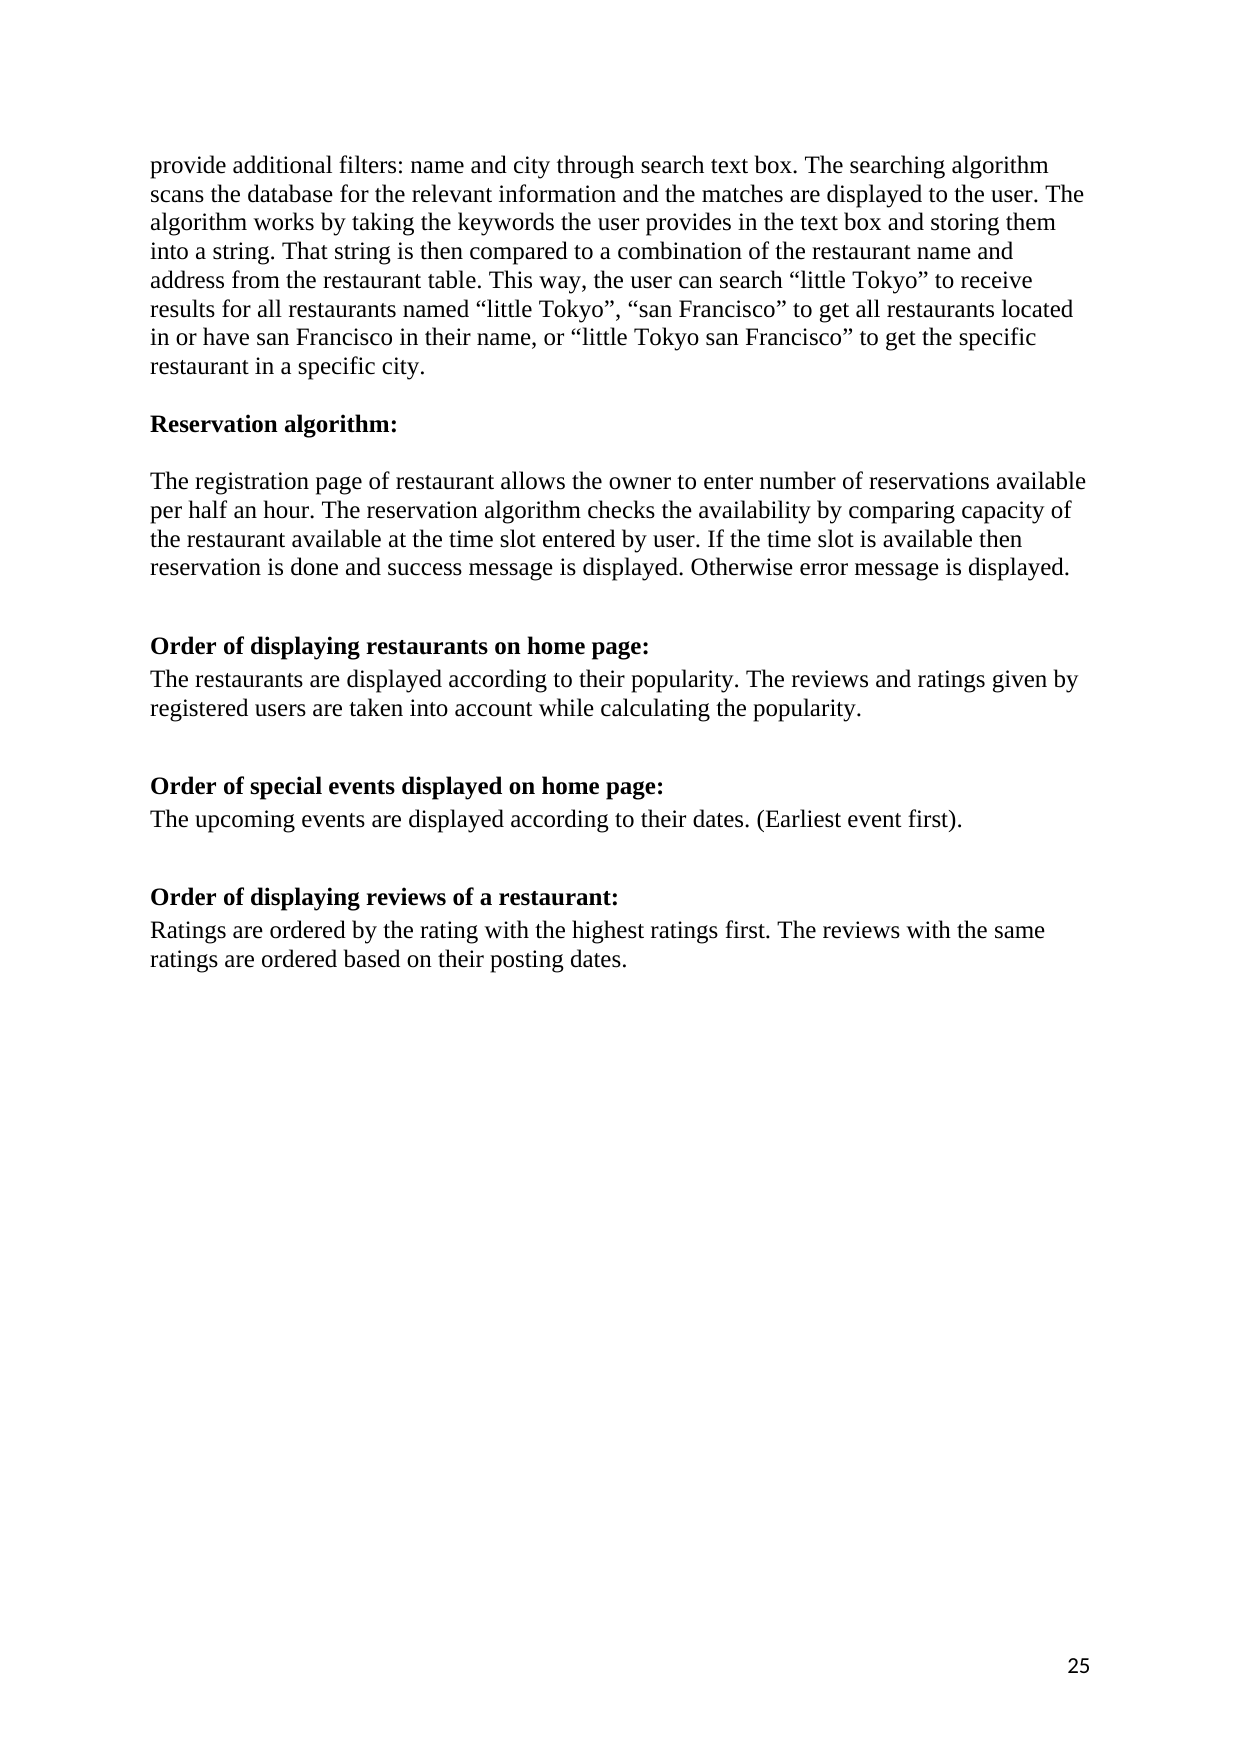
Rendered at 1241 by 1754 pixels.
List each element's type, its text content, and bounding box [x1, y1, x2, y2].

text The upcoming events are displayed according to their dates. (Earliest event first). [150, 804, 1090, 833]
subtitle Order of special events displayed on home page: [150, 771, 1090, 800]
text The restaurants are displayed according to their popularity. The reviews and ratings given by registered users are taken into account while calculating the popularity. [150, 664, 1090, 721]
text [150, 150, 1090, 380]
text The registration page of restaurant allows the owner to enter number of reservations available per half an hour. The reservation algorithm checks the availability by comparing capacity of the restaurant available at the time slot entered by user. If the time slot is available then reservation is done and success message is displayed. Otherwise error message is displayed. [150, 466, 1090, 581]
subtitle Order of displaying reviews of a restaurant: [150, 882, 1090, 911]
text Ratings are ordered by the rating with the highest ratings first. The reviews with the same ratings are ordered based on their posting dates. [150, 915, 1090, 973]
subtitle Order of displaying restaurants on home page: [150, 631, 1090, 659]
text Reservation algorithm: [150, 409, 1090, 437]
